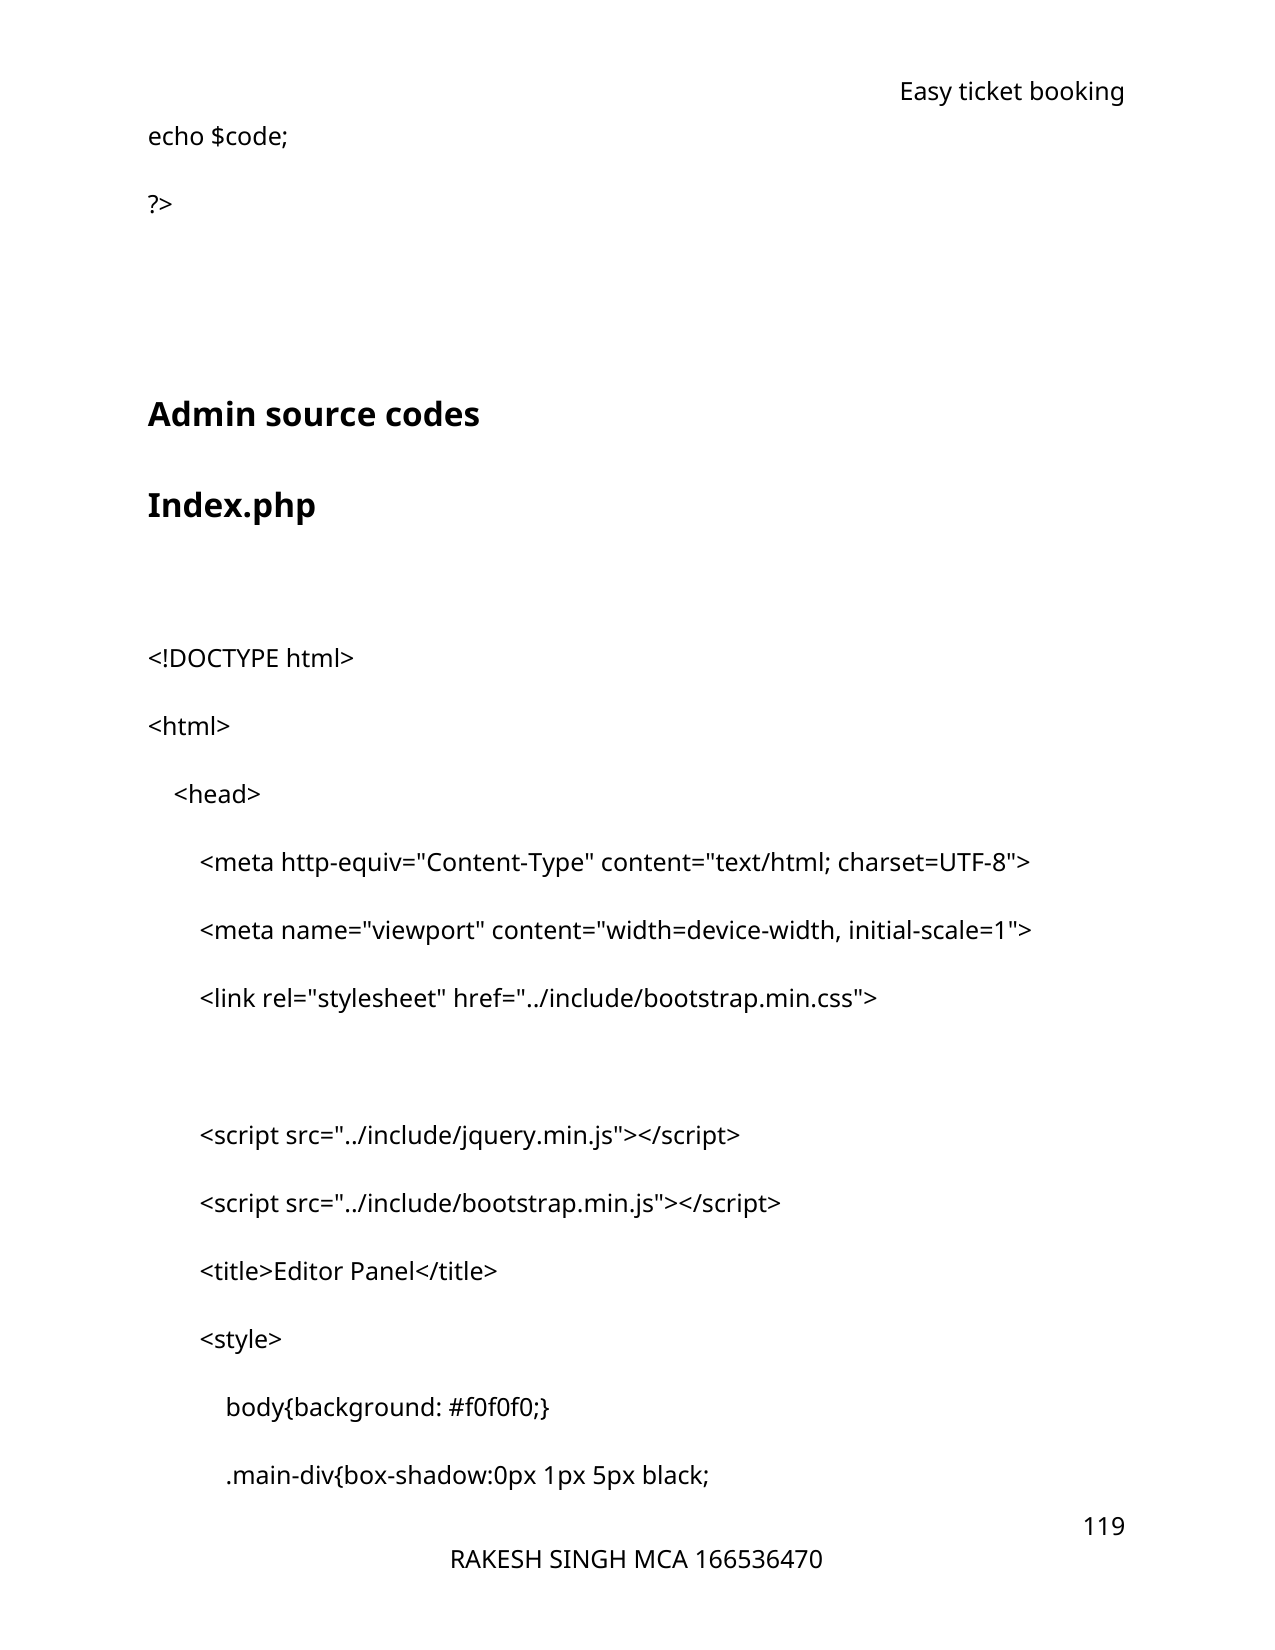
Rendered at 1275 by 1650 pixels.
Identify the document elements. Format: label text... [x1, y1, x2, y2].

text ?> [148, 186, 1125, 220]
text <title>Editor Panel</title> [148, 1253, 1125, 1288]
text <style> [148, 1322, 1125, 1356]
text <!DOCTYPE html> [148, 640, 1125, 674]
text <html> [148, 708, 1125, 743]
text <meta http-equiv="Content-Type" content="text/html; charset=UTF-8"> [148, 845, 1125, 879]
text <script src="../include/bootstrap.min.js"></script> [148, 1185, 1125, 1219]
text <script src="../include/jquery.min.js"></script> [148, 1117, 1125, 1151]
text Admin source codes [148, 391, 1125, 436]
text echo $code; [148, 118, 1125, 152]
text body{background: #f0f0f0;} [148, 1390, 1125, 1424]
text <meta name="viewport" content="width=device-width, initial-scale=1"> [148, 913, 1125, 947]
text .main-div{box-shadow:0px 1px 5px black; [148, 1458, 1125, 1492]
text <link rel="stylesheet" href="../include/bootstrap.min.css"> [148, 981, 1125, 1015]
text <head> [148, 777, 1125, 811]
text Index.php [148, 481, 1125, 527]
